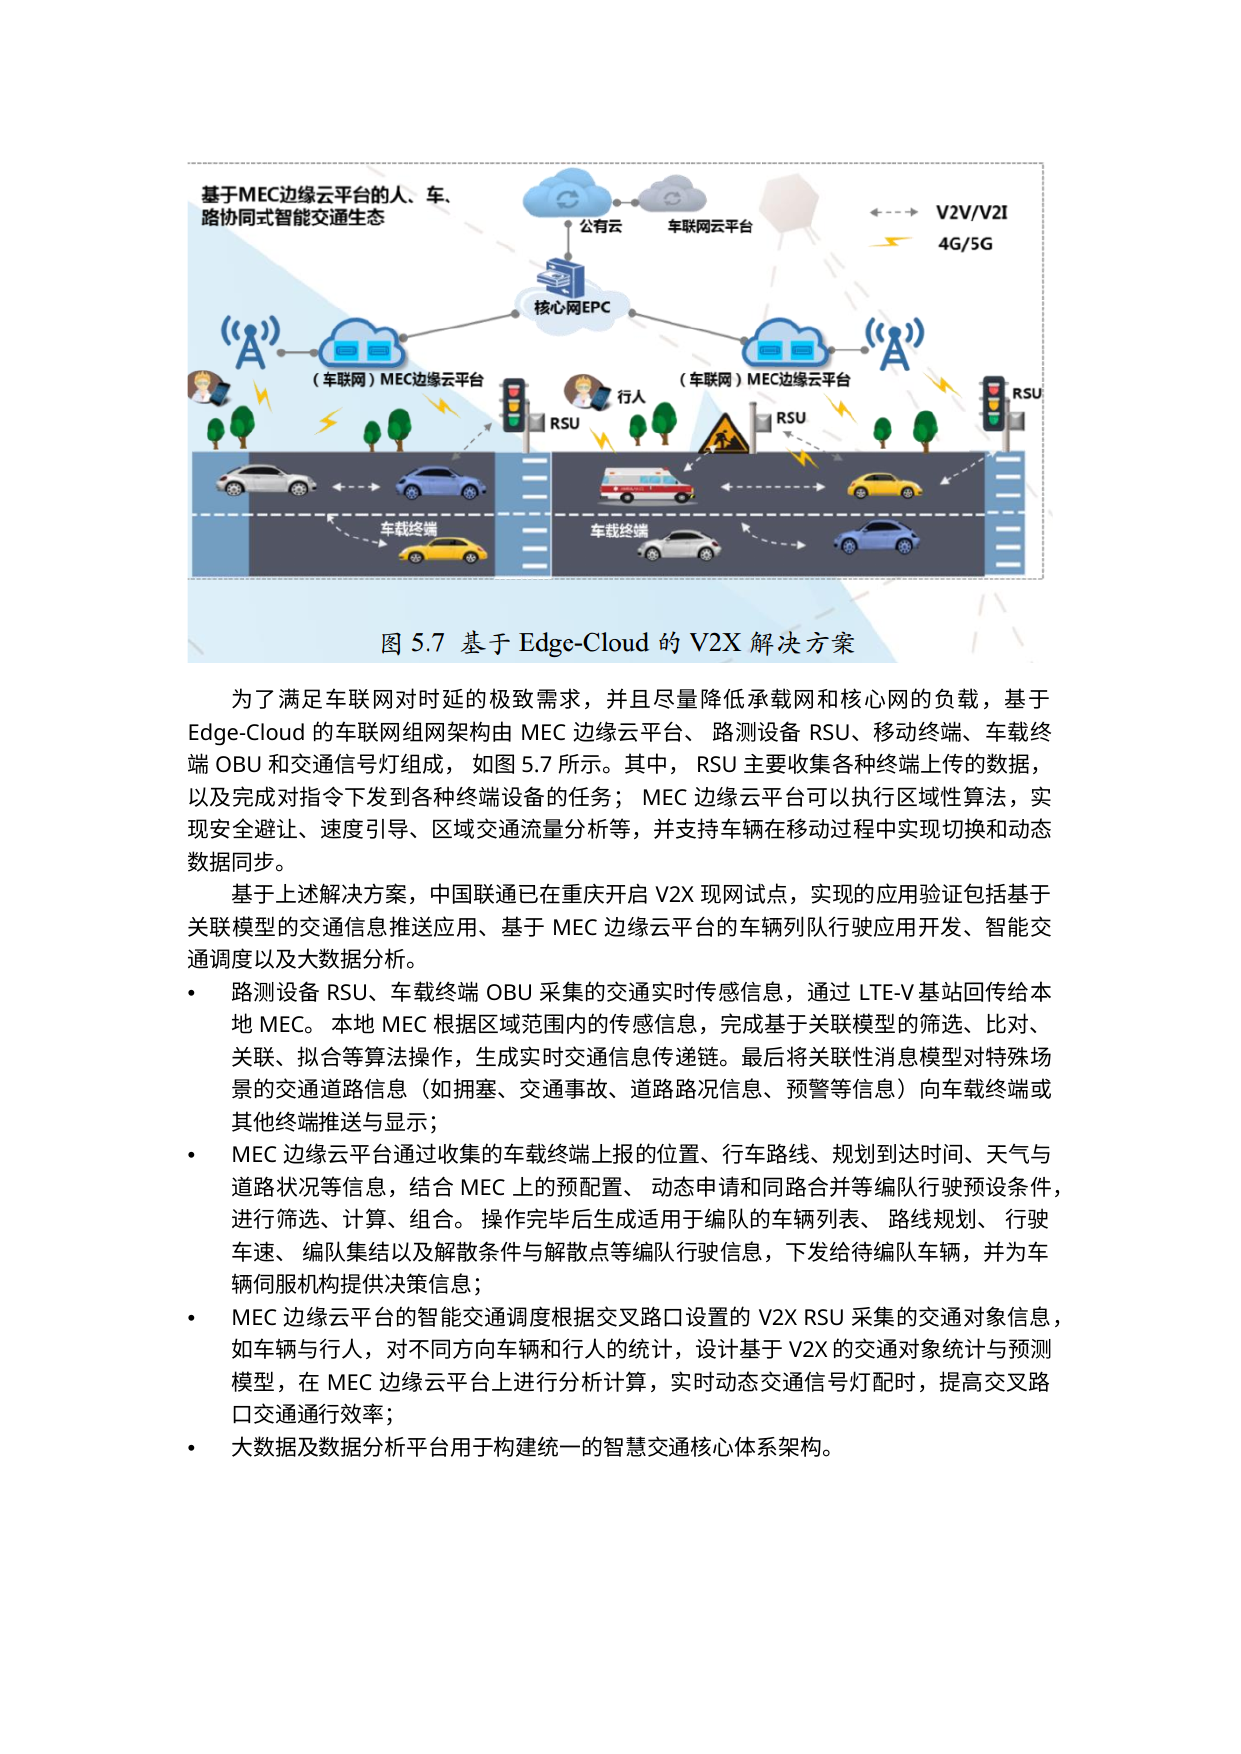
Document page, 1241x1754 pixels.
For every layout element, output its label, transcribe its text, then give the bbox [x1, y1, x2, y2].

list MEC 边缘云平台的智能交通调度根据交叉路口设置的 V2X RSU 采集的交通对象信息，如车辆与行人，对不同方向车辆和行人的统计，设计基于 V2X的交通对象统计与预测模型，在 MEC 边缘云平台上进行分析计算，实时动态交通信号灯配时，提高交叉路口交通通行效率； [187, 1299, 1053, 1429]
picture [187, 162, 1053, 663]
list MEC 边缘云平台通过收集的车载终端上报的位置、行车路线、规划到达时间、天气与道路状况等信息，结合 MEC 上的预配置、 动态申请和同路合并等编队行驶预设条件，进行筛选、计算、组合。 操作完毕后生成适用于编队的车辆列表、 路线规划、 行驶车速、 编队集结以及解散条件与解散点等编队行驶信息，下发给待编队车辆，并为车辆伺服机构提供决策信息； [187, 1137, 1053, 1299]
list 大数据及数据分析平台用于构建统一的智慧交通核心体系架构。 [187, 1429, 1053, 1462]
text 基于上述解决方案，中国联通已在重庆开启 V2X 现网试点，实现的应用验证包括基于关联模型的交通信息推送应用、基于 MEC 边缘云平台的车辆列队行驶应用开发、智能交通调度以及大数据分析。 [187, 877, 1053, 974]
list 路测设备 RSU、车载终端 OBU 采集的交通实时传感信息，通过 LTE-V基站回传给本地 MEC。 本地 MEC 根据区域范围内的传感信息，完成基于关联模型的筛选、比对、关联、拟合等算法操作，生成实时交通信息传递链。最后将关联性消息模型对特殊场景的交通道路信息（如拥塞、交通事故、道路路况信息、预警等信息）向车载终端或其他终端推送与显示； [187, 974, 1053, 1137]
text 为了满足车联网对时延的极致需求，并且尽量降低承载网和核心网的负载，基于 Edge-Cloud 的车联网组网架构由 MEC 边缘云平台、 路测设备 RSU、移动终端、车载终端 OBU 和交通信号灯组成， 如图 5.7 所示。其中， RSU 主要收集各种终端上传的数据，以及完成对指令下发到各种终端设备的任务； MEC 边缘云平台可以执行区域性算法，实现安全避让、速度引导、区域交通流量分析等，并支持车辆在移动过程中实现切换和动态数据同步。 [187, 682, 1053, 877]
